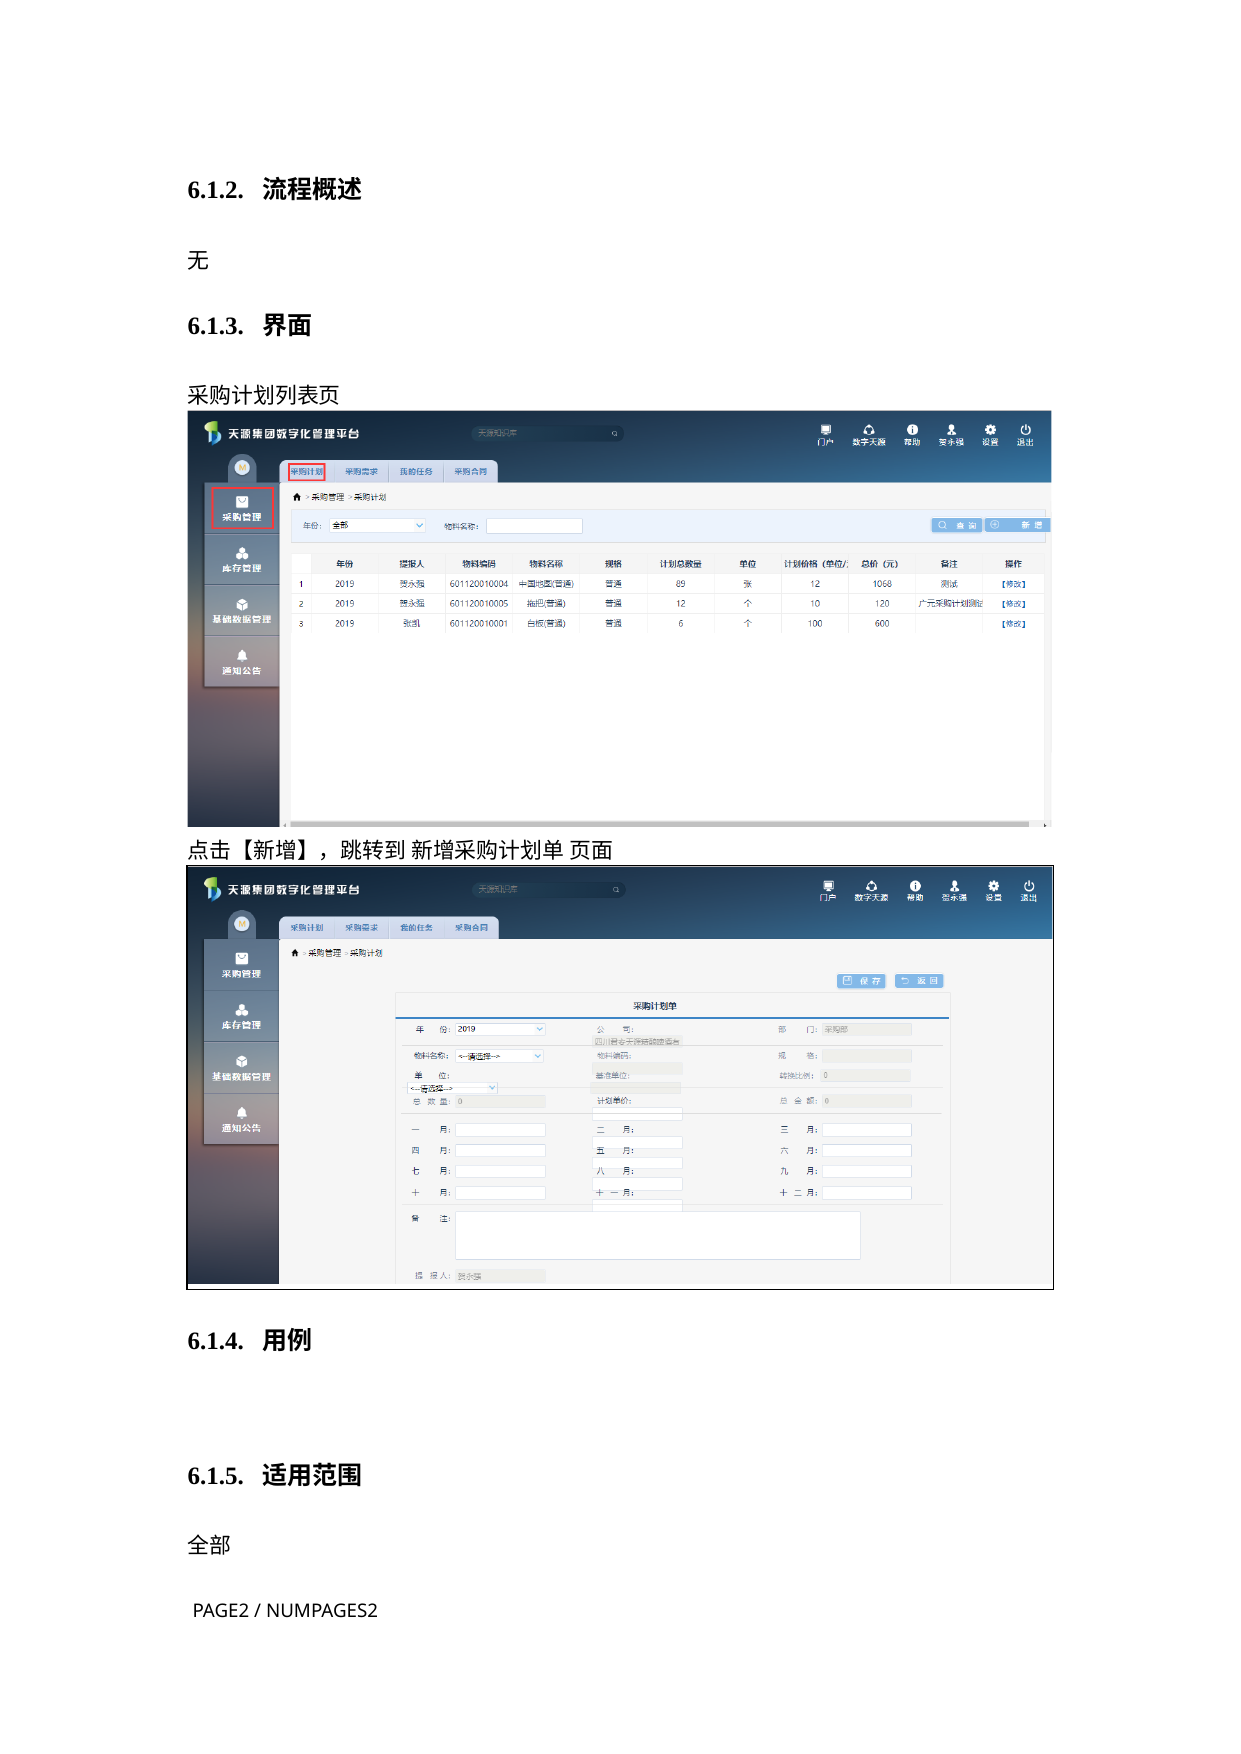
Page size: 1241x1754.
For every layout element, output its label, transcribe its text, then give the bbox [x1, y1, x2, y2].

text 全部 [187, 1528, 1053, 1561]
picture [187, 410, 1052, 827]
text 点击【新增】，跳转到 新增采购计划单 页面 [187, 833, 1053, 865]
list 流程概述 [187, 156, 1053, 221]
text 无 [187, 242, 1053, 275]
text 采购计划列表页 [187, 378, 1053, 410]
list 用例 [187, 1306, 1053, 1371]
list 适用范围 [187, 1441, 1053, 1506]
picture [188, 866, 1053, 1284]
list 界面 [187, 291, 1053, 356]
